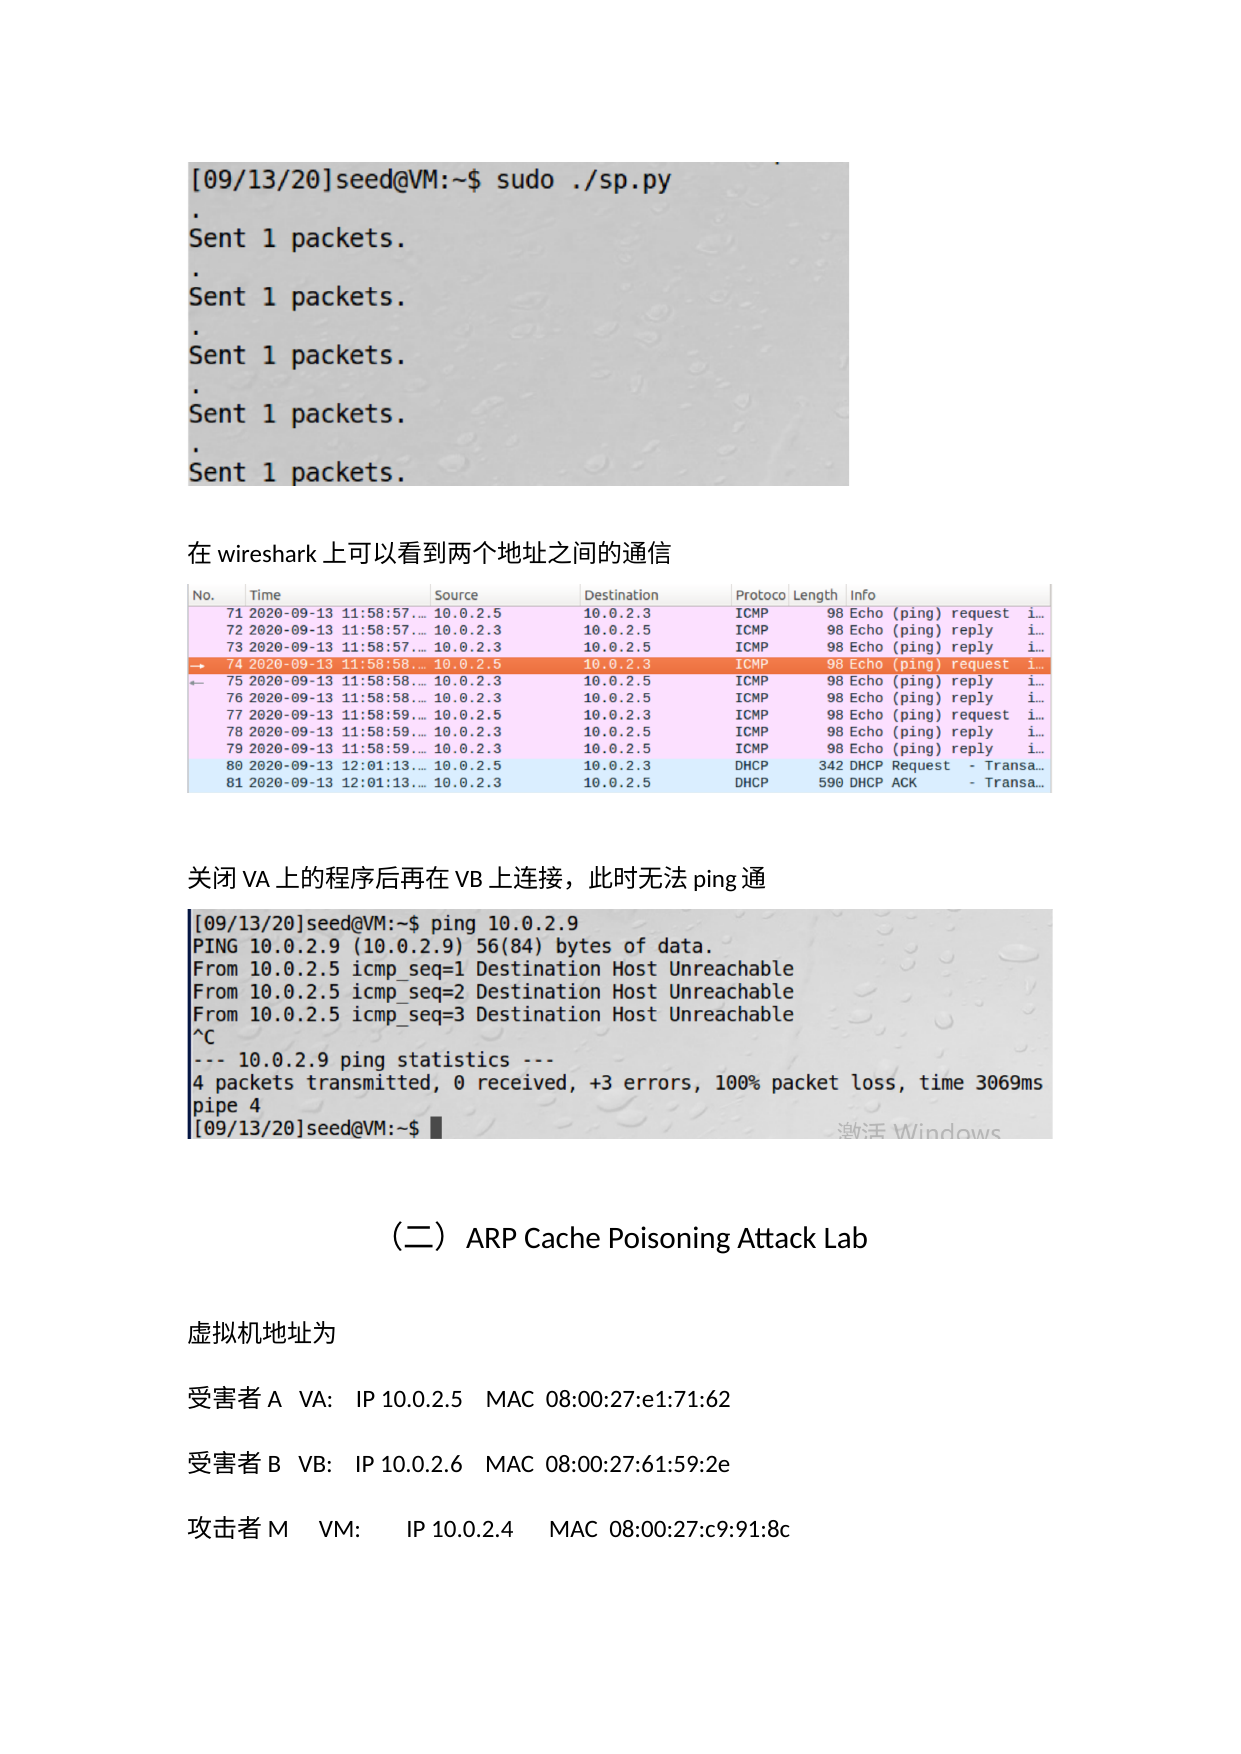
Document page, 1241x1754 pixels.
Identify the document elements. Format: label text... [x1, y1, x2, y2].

picture [187, 909, 1053, 1139]
text 在wireshark上可以看到两个地址之间的通信 [187, 519, 1053, 584]
text 攻击者M VM: IP 10.0.2.4 MAC 08:00:27:c9:91:8c [187, 1494, 1053, 1559]
text 关闭VA上的程序后再在VB上连接，此时无法ping通 [187, 844, 1053, 909]
picture [187, 162, 850, 486]
text 受害者A VA: IP 10.0.2.5 MAC 08:00:27:e1:71:62 [187, 1364, 1053, 1429]
picture [187, 584, 1053, 793]
text （二）ARP Cache Poisoning Attack Lab [187, 1202, 1053, 1267]
text 虚拟机地址为 [187, 1299, 1053, 1364]
text 受害者B VB: IP 10.0.2.6 MAC 08:00:27:61:59:2e [187, 1429, 1053, 1494]
